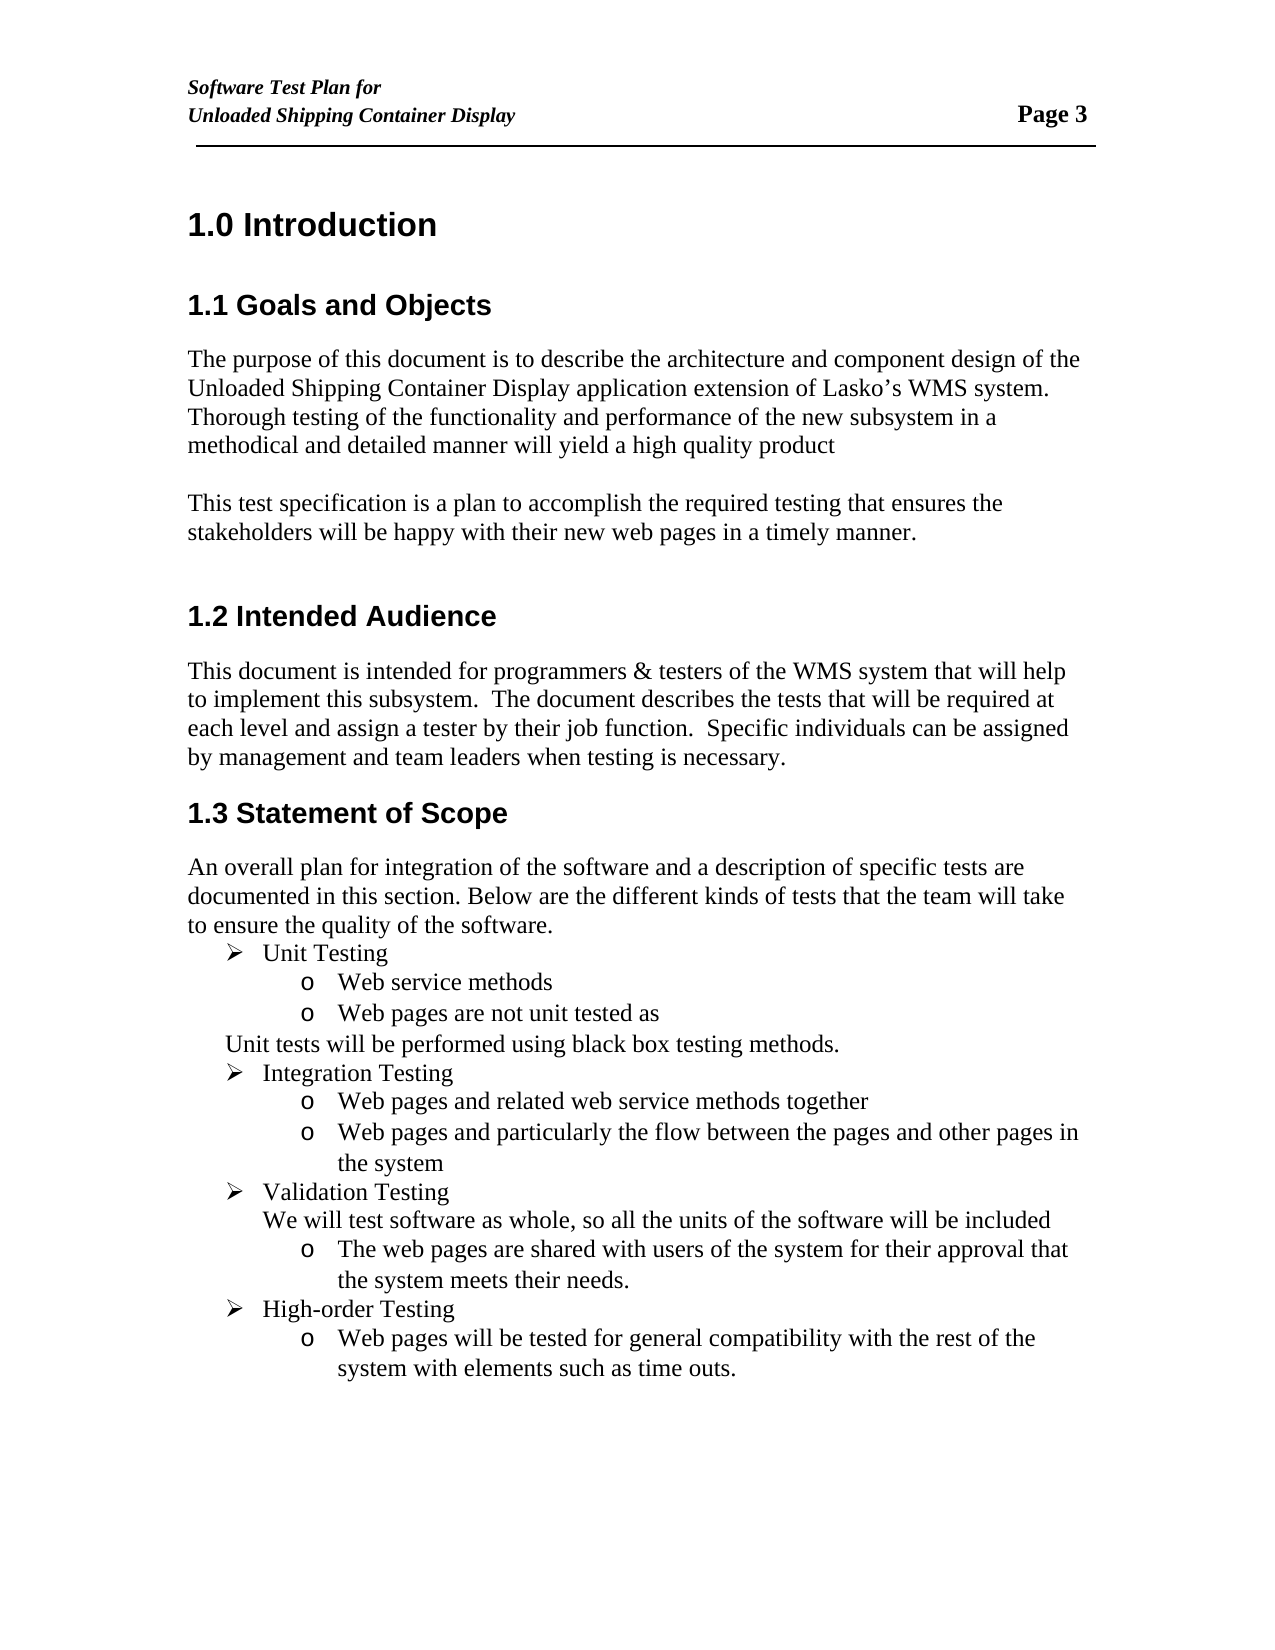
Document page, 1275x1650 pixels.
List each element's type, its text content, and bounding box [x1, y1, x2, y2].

list High-order Testing [225, 1294, 1087, 1323]
text The purpose of this document is to describe the architecture and component design of the Unloaded Shipping Container Display application extension of Lasko’s WMS system. Thorough testing of the functionality and performance of the new subsystem in a methodical and detailed manner will yield a high quality product [187, 344, 1087, 459]
list Web pages and particularly the flow between the pages and other pages in the system [300, 1117, 1087, 1177]
subtitle 1.1 Goals and Objects [187, 288, 1087, 321]
list Web pages are not unit tested as [300, 998, 1087, 1029]
text This test specification is a plan to accomplish the required testing that ensures the stakeholders will be happy with their new web pages in a timely manner. [187, 488, 1087, 545]
list Unit Testing [225, 938, 1087, 967]
text We will test software as whole, so all the units of the software will be included [187, 1206, 1087, 1234]
subtitle 1.3 Statement of Scope [187, 796, 1087, 829]
subtitle 1.0 Introduction [187, 205, 1087, 243]
list Web pages and related web service methods together [300, 1086, 1087, 1117]
list Validation Testing [225, 1177, 1087, 1206]
list Web service methods [300, 967, 1087, 998]
text This document is intended for programmers & testers of the WMS system that will help to implement this subsystem. The document describes the tests that will be required at each level and assign a tester by their job function. Specific individuals can be assigned by management and team leaders when testing is necessary. [187, 656, 1087, 771]
list Integration Testing [225, 1058, 1087, 1086]
subtitle 1.2 Intended Audience [187, 599, 1087, 633]
text Unit tests will be performed using black box testing methods. [225, 1029, 1087, 1058]
text An overall plan for integration of the software and a description of specific tests are documented in this section. Below are the different kinds of tests that the team will take to ensure the quality of the software. [187, 852, 1087, 938]
list Web pages will be tested for general compatibility with the rest of the system with elements such as time outs. [300, 1323, 1087, 1382]
list The web pages are shared with users of the system for their approval that the system meets their needs. [300, 1234, 1087, 1294]
